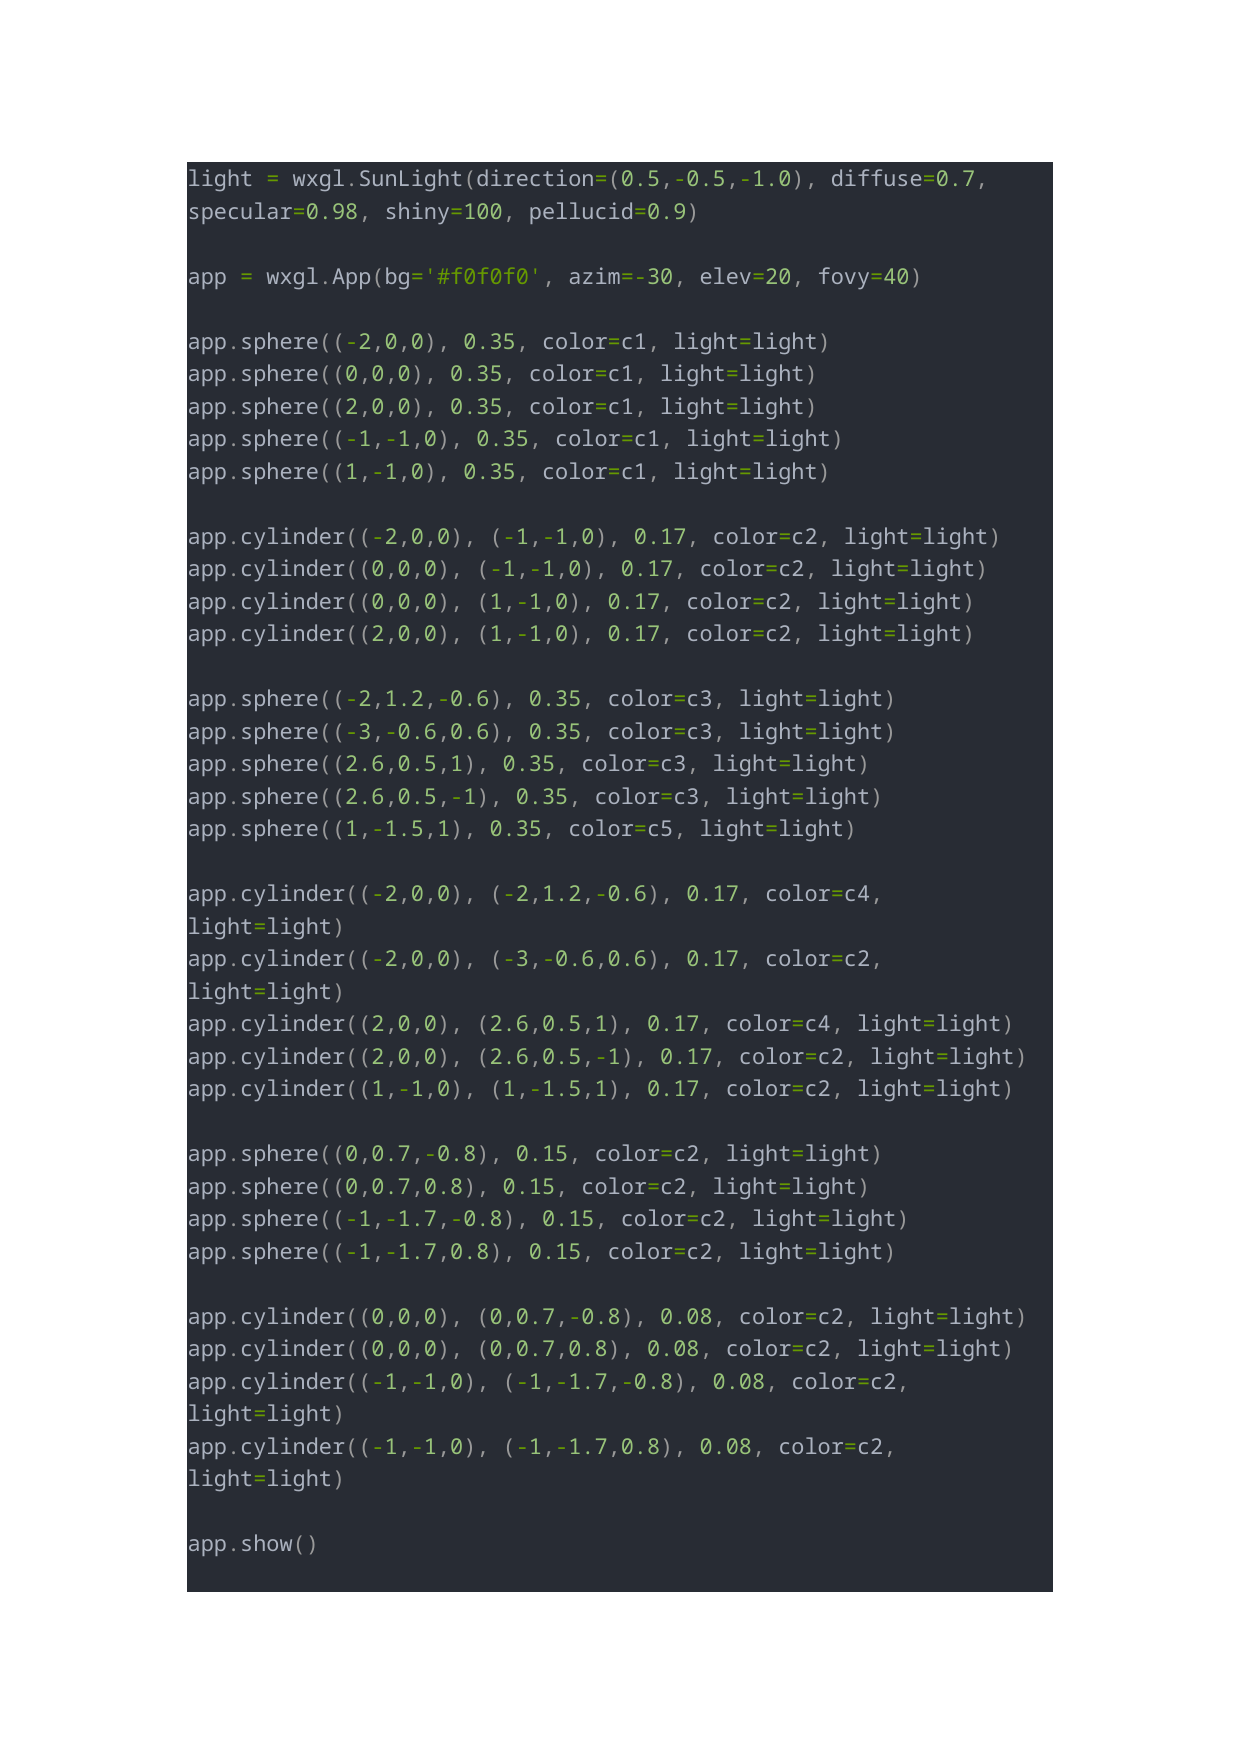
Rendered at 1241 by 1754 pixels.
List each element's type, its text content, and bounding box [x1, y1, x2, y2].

text app.cylinder((1,-1,0), (1,-1.5,1), 0.17, color=c2, light=light) [187, 1072, 1053, 1104]
text app.sphere((0,0,0), 0.35, color=c1, light=light) [187, 357, 1053, 389]
text app.sphere((-1,-1.7,-0.8), 0.15, color=c2, light=light) [187, 1202, 1053, 1234]
text app.sphere((0,0.7,-0.8), 0.15, color=c2, light=light) [187, 1137, 1053, 1169]
text app.sphere((-2,1.2,-0.6), 0.35, color=c3, light=light) [187, 682, 1053, 714]
text app.sphere((0,0.7,0.8), 0.15, color=c2, light=light) [187, 1169, 1053, 1202]
text app.cylinder((2,0,0), (2.6,0.5,-1), 0.17, color=c2, light=light) [187, 1039, 1053, 1072]
text app.cylinder((0,0,0), (0,0.7,-0.8), 0.08, color=c2, light=light) [187, 1299, 1053, 1332]
text app.cylinder((0,0,0), (0,0.7,0.8), 0.08, color=c2, light=light) [187, 1332, 1053, 1364]
text app = wxgl.App(bg='#f0f0f0', azim=-30, elev=20, fovy=40) [187, 259, 1053, 292]
text app.cylinder((2,0,0), (1,-1,0), 0.17, color=c2, light=light) [187, 617, 1053, 649]
text app.sphere((2.6,0.5,1), 0.35, color=c3, light=light) [187, 747, 1053, 779]
text app.sphere((2,0,0), 0.35, color=c1, light=light) [187, 389, 1053, 422]
text app.sphere((1,-1,0), 0.35, color=c1, light=light) [187, 454, 1053, 487]
text app.sphere((2.6,0.5,-1), 0.35, color=c3, light=light) [187, 779, 1053, 812]
text app.sphere((-1,-1,0), 0.35, color=c1, light=light) [187, 422, 1053, 454]
text app.cylinder((-2,0,0), (-3,-0.6,0.6), 0.17, color=c2, light=light) [187, 942, 1053, 1007]
text app.cylinder((-1,-1,0), (-1,-1.7,0.8), 0.08, color=c2, light=light) [187, 1429, 1053, 1494]
text light = wxgl.SunLight(direction=(0.5,-0.5,-1.0), diffuse=0.7, specular=0.98, shiny=100, pellucid=0.9) [187, 162, 1053, 227]
text app.sphere((1,-1.5,1), 0.35, color=c5, light=light) [187, 812, 1053, 844]
text app.cylinder((2,0,0), (2.6,0.5,1), 0.17, color=c4, light=light) [187, 1007, 1053, 1039]
text app.cylinder((-2,0,0), (-2,1.2,-0.6), 0.17, color=c4, light=light) [187, 877, 1053, 942]
text app.sphere((-2,0,0), 0.35, color=c1, light=light) [187, 324, 1053, 357]
text app.cylinder((-1,-1,0), (-1,-1.7,-0.8), 0.08, color=c2, light=light) [187, 1364, 1053, 1429]
text app.sphere((-3,-0.6,0.6), 0.35, color=c3, light=light) [187, 714, 1053, 747]
text app.cylinder((0,0,0), (-1,-1,0), 0.17, color=c2, light=light) [187, 552, 1053, 584]
text app.cylinder((0,0,0), (1,-1,0), 0.17, color=c2, light=light) [187, 584, 1053, 617]
text app.sphere((-1,-1.7,0.8), 0.15, color=c2, light=light) [187, 1234, 1053, 1267]
text app.show() [187, 1527, 1053, 1559]
text app.cylinder((-2,0,0), (-1,-1,0), 0.17, color=c2, light=light) [187, 519, 1053, 552]
